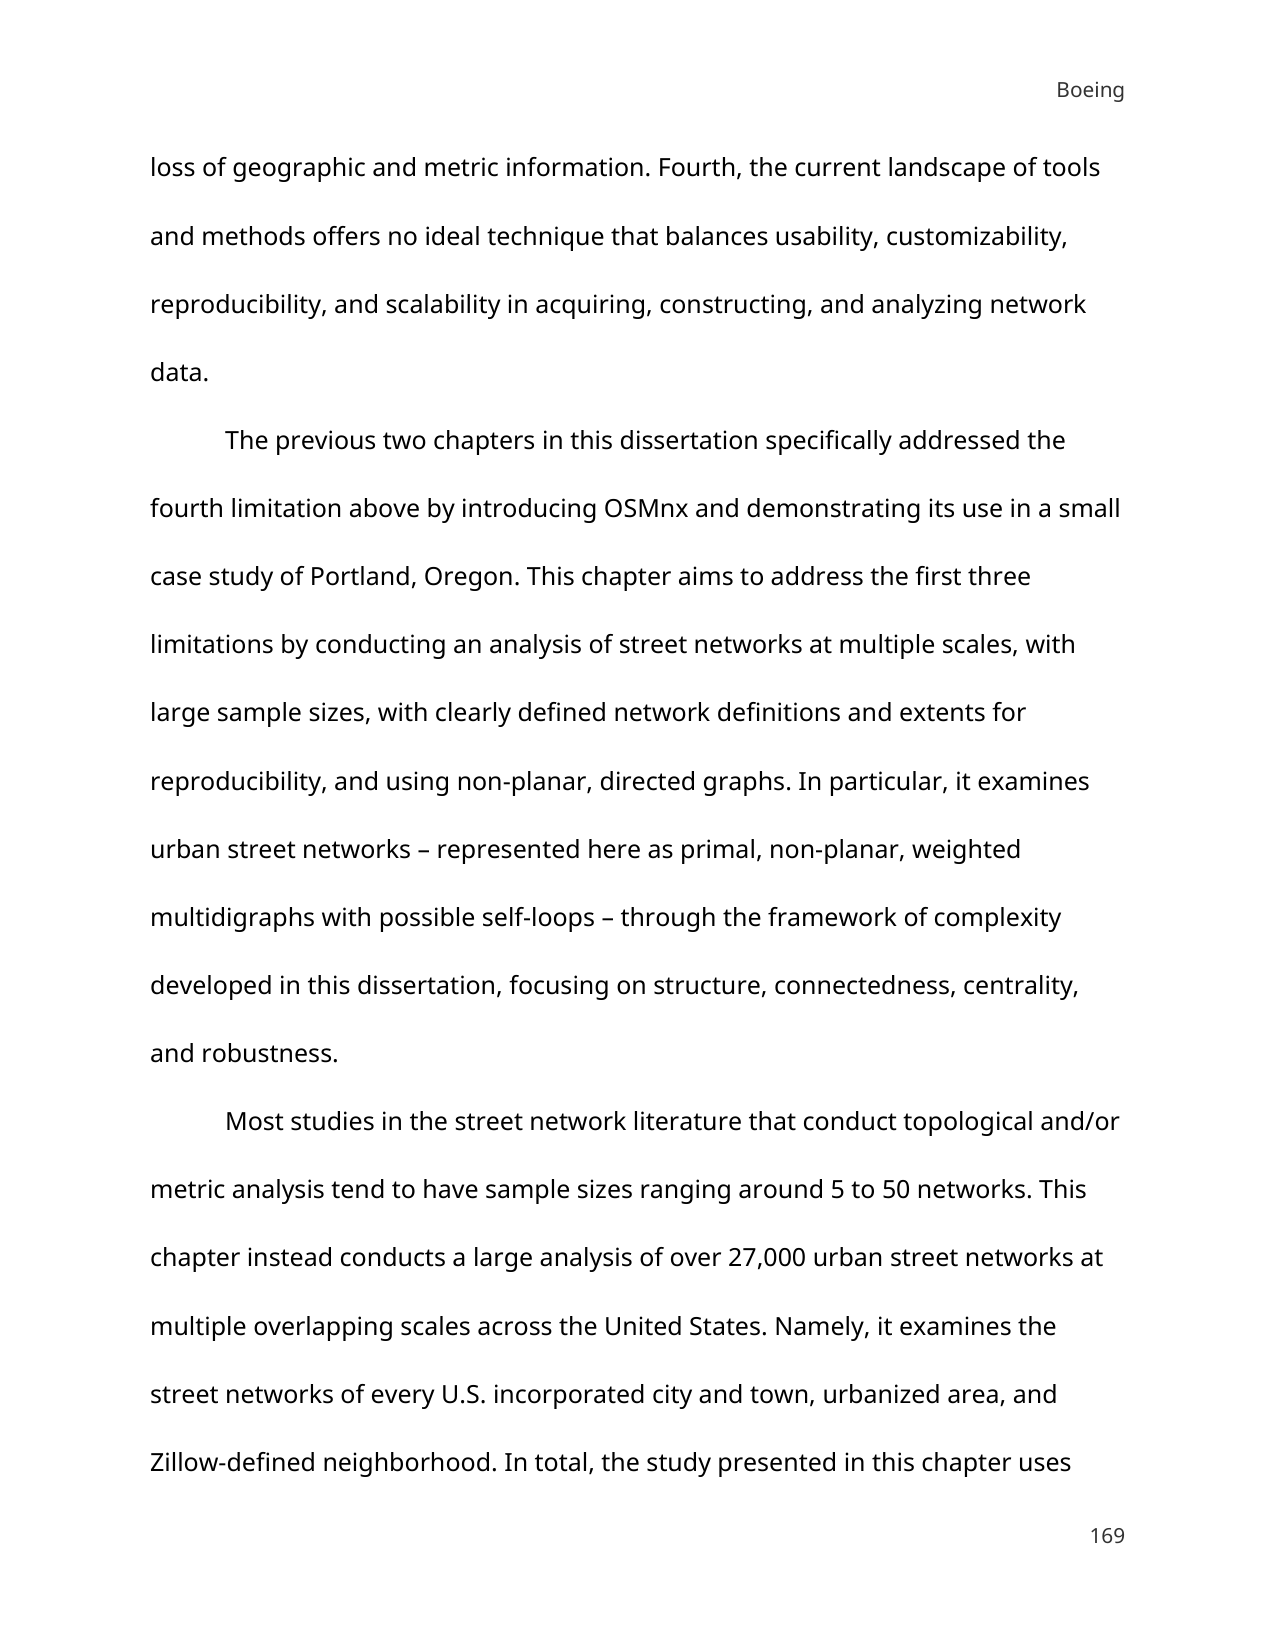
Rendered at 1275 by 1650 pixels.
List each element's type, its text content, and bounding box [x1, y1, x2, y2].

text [150, 150, 1125, 388]
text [150, 1104, 1125, 1478]
text The previous two chapters in this dissertation specifically addressed the fourth limitation above by introducing OSMnx and demonstrating its use in a small case study of Portland, Oregon. This chapter aims to address the first three limitations by conducting an analysis of street networks at multiple scales, with large sample sizes, with clearly defined network definitions and extents for reproducibility, and using non-planar, directed graphs. In particular, it examines urban street networks – represented here as primal, non-planar, weighted multidigraphs with possible self-loops – through the framework of complexity developed in this dissertation, focusing on structure, connectedness, centrality, and robustness. [150, 422, 1125, 1070]
